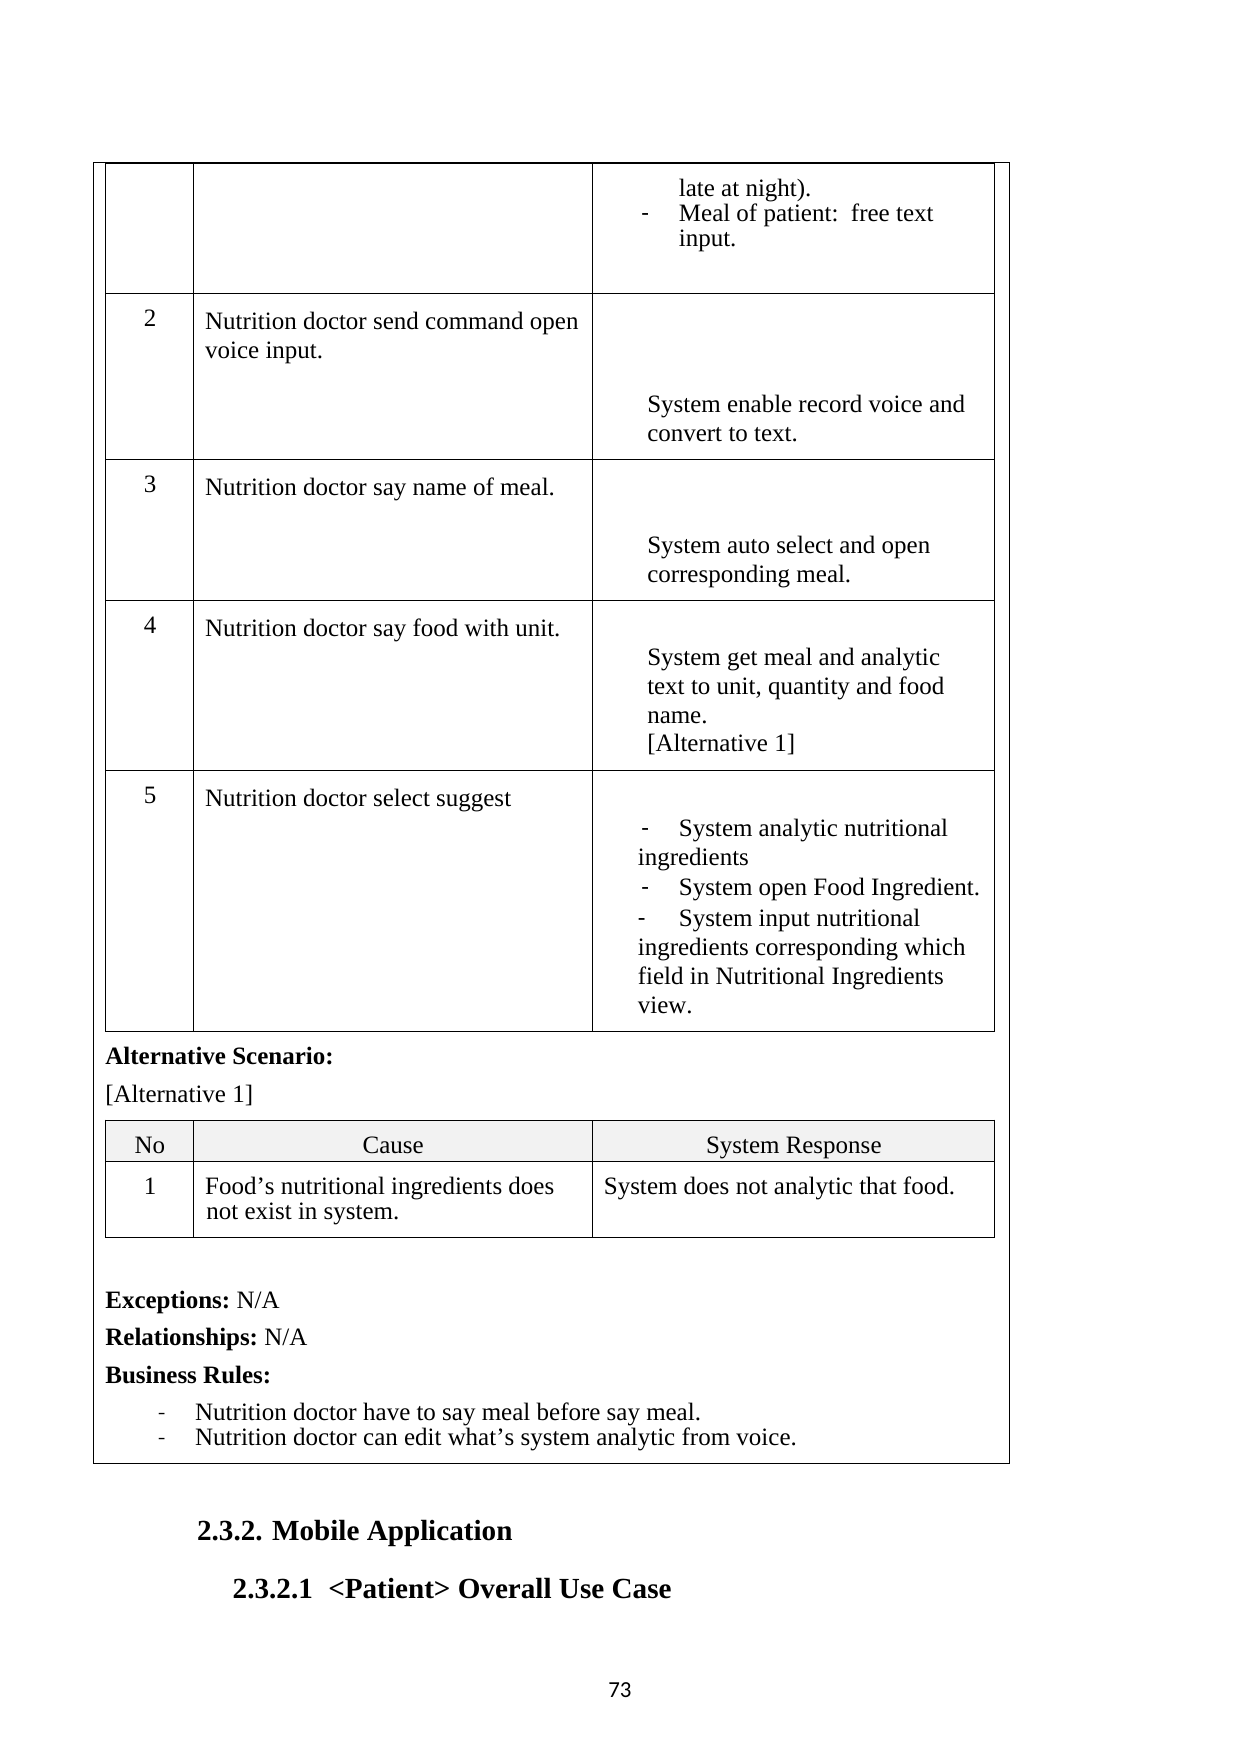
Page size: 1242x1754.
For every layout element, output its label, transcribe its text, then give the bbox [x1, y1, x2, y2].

subtitle Mobile Application [197, 1513, 1146, 1547]
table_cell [94, 163, 1009, 1463]
subtitle <Patient> Overall Use Case [232, 1572, 1146, 1605]
